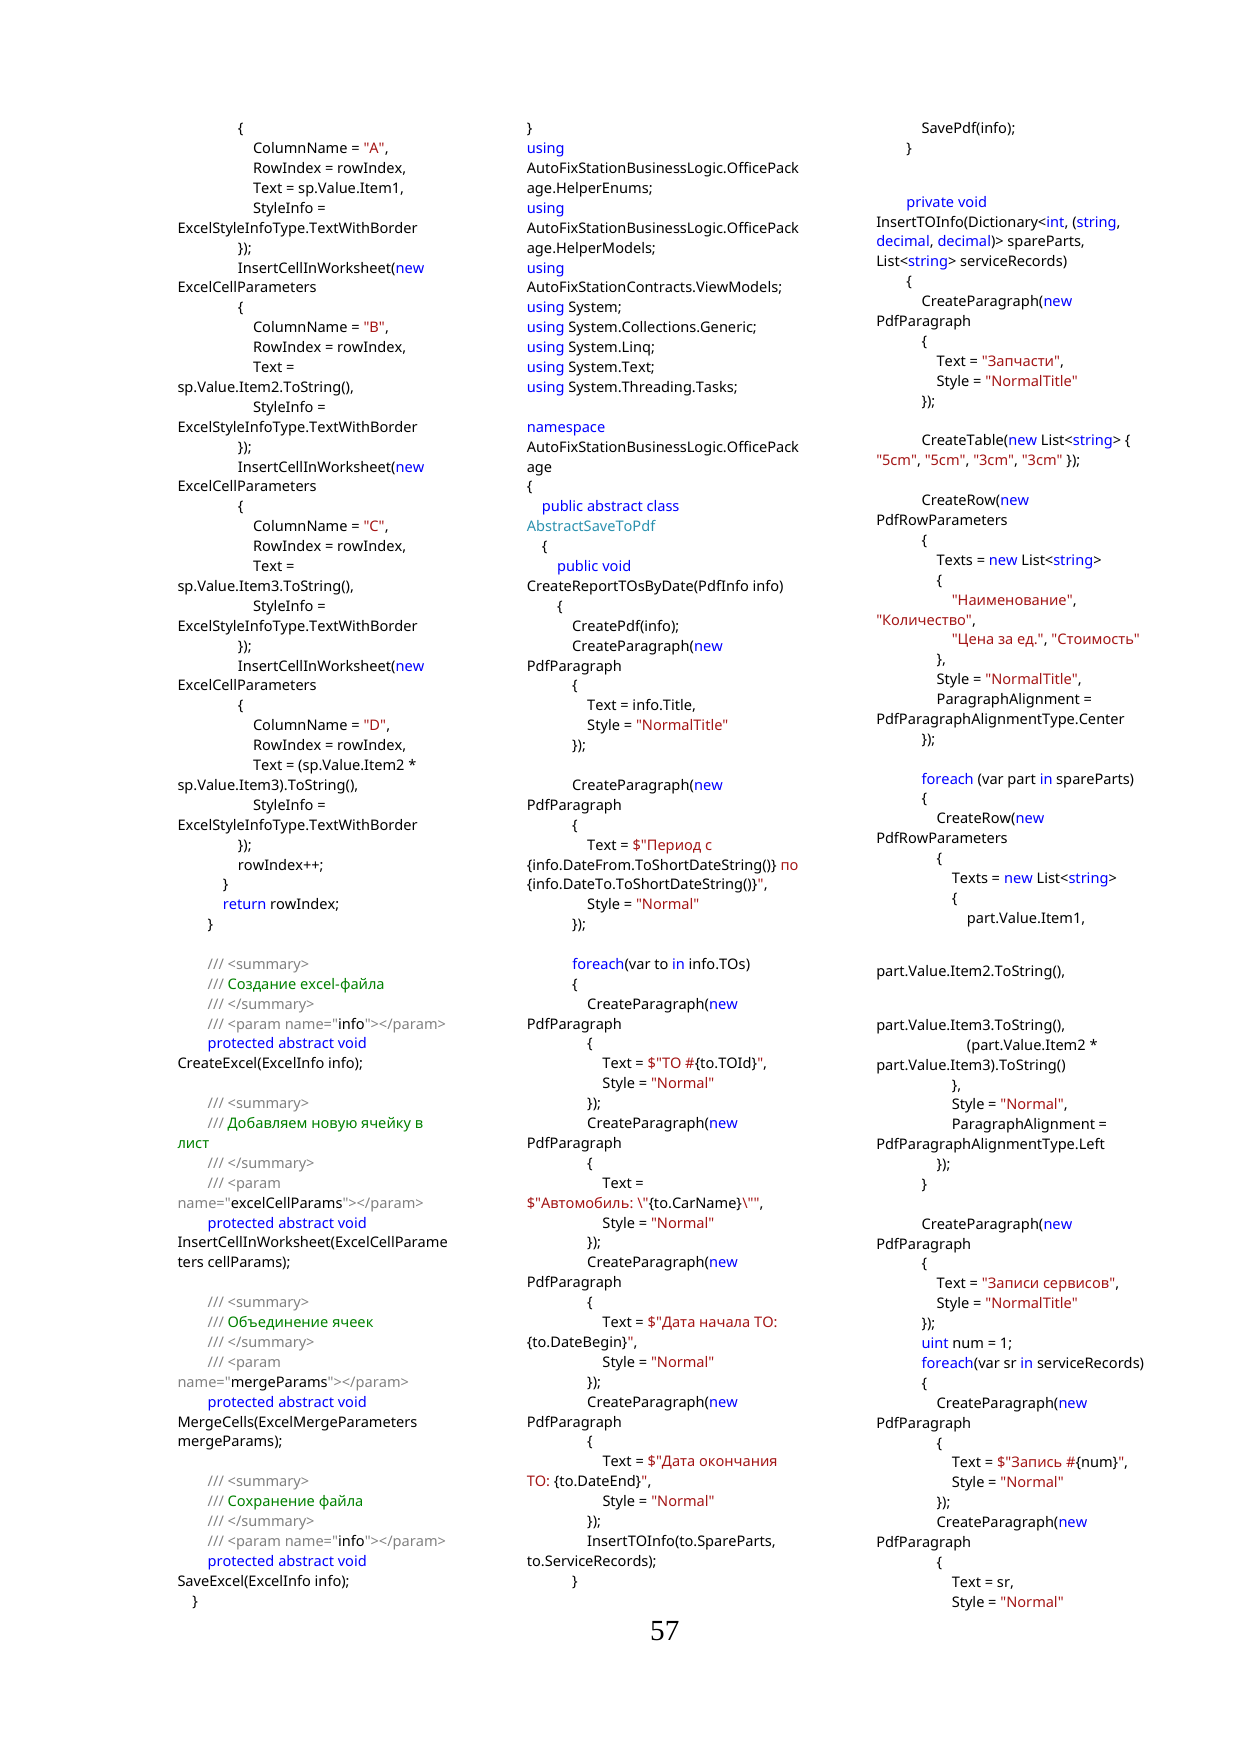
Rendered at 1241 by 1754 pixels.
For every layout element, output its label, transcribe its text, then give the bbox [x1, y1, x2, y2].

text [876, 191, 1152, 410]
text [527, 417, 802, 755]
text ColumnName = "B", [177, 317, 453, 337]
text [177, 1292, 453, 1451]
text RowIndex = rowIndex, [177, 536, 453, 556]
text ColumnName = "D", [177, 715, 453, 735]
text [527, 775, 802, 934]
text /// <summary> [177, 1093, 453, 1113]
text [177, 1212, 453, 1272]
text Text = sp.Value.Item3.ToString(), [177, 556, 453, 596]
text return rowIndex; [177, 894, 453, 914]
text Text = sp.Value.Item2.ToString(), [177, 357, 453, 397]
text }); [177, 635, 453, 655]
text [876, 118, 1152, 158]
text Text = sp.Value.Item1, [177, 178, 453, 198]
text StyleInfo = ExcelStyleInfoType.TextWithBorder [177, 596, 453, 635]
text ColumnName = "C", [177, 516, 453, 536]
text RowIndex = rowIndex, [177, 337, 453, 357]
text /// </summary> [177, 993, 453, 1013]
text InsertCellInWorksheet(new ExcelCellParameters [177, 257, 453, 297]
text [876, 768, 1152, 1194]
text /// </summary> [177, 1153, 453, 1173]
text Text = (sp.Value.Item2 * sp.Value.Item3).ToString(), [177, 755, 453, 794]
text RowIndex = rowIndex, [177, 735, 453, 755]
text }); [177, 436, 453, 456]
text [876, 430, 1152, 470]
text }); [177, 834, 453, 854]
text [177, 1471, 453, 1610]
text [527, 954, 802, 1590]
text } [177, 914, 453, 934]
text /// <param name="info"></param> [177, 1013, 453, 1033]
text { [177, 496, 453, 516]
text } [177, 874, 453, 894]
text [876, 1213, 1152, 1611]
text /// <summary> [177, 954, 453, 974]
text /// Создание excel-файла [177, 974, 453, 993]
text StyleInfo = ExcelStyleInfoType.TextWithBorder [177, 794, 453, 834]
text InsertCellInWorksheet(new ExcelCellParameters [177, 655, 453, 695]
text StyleInfo = ExcelStyleInfoType.TextWithBorder [177, 198, 453, 237]
text StyleInfo = ExcelStyleInfoType.TextWithBorder [177, 397, 453, 436]
text InsertCellInWorksheet(new ExcelCellParameters [177, 456, 453, 496]
text /// <param name="excelCellParams"></param> [177, 1173, 453, 1212]
text RowIndex = rowIndex, [177, 158, 453, 178]
text ColumnName = "A", [177, 138, 453, 158]
text }); [177, 237, 453, 257]
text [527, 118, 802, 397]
text protected abstract void CreateExcel(ExcelInfo info); [177, 1033, 453, 1073]
text /// Добавляем новую ячейку в лист [177, 1113, 453, 1153]
text { [177, 118, 453, 138]
text rowIndex++; [177, 854, 453, 874]
text { [177, 695, 453, 715]
text { [177, 297, 453, 317]
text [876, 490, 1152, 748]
